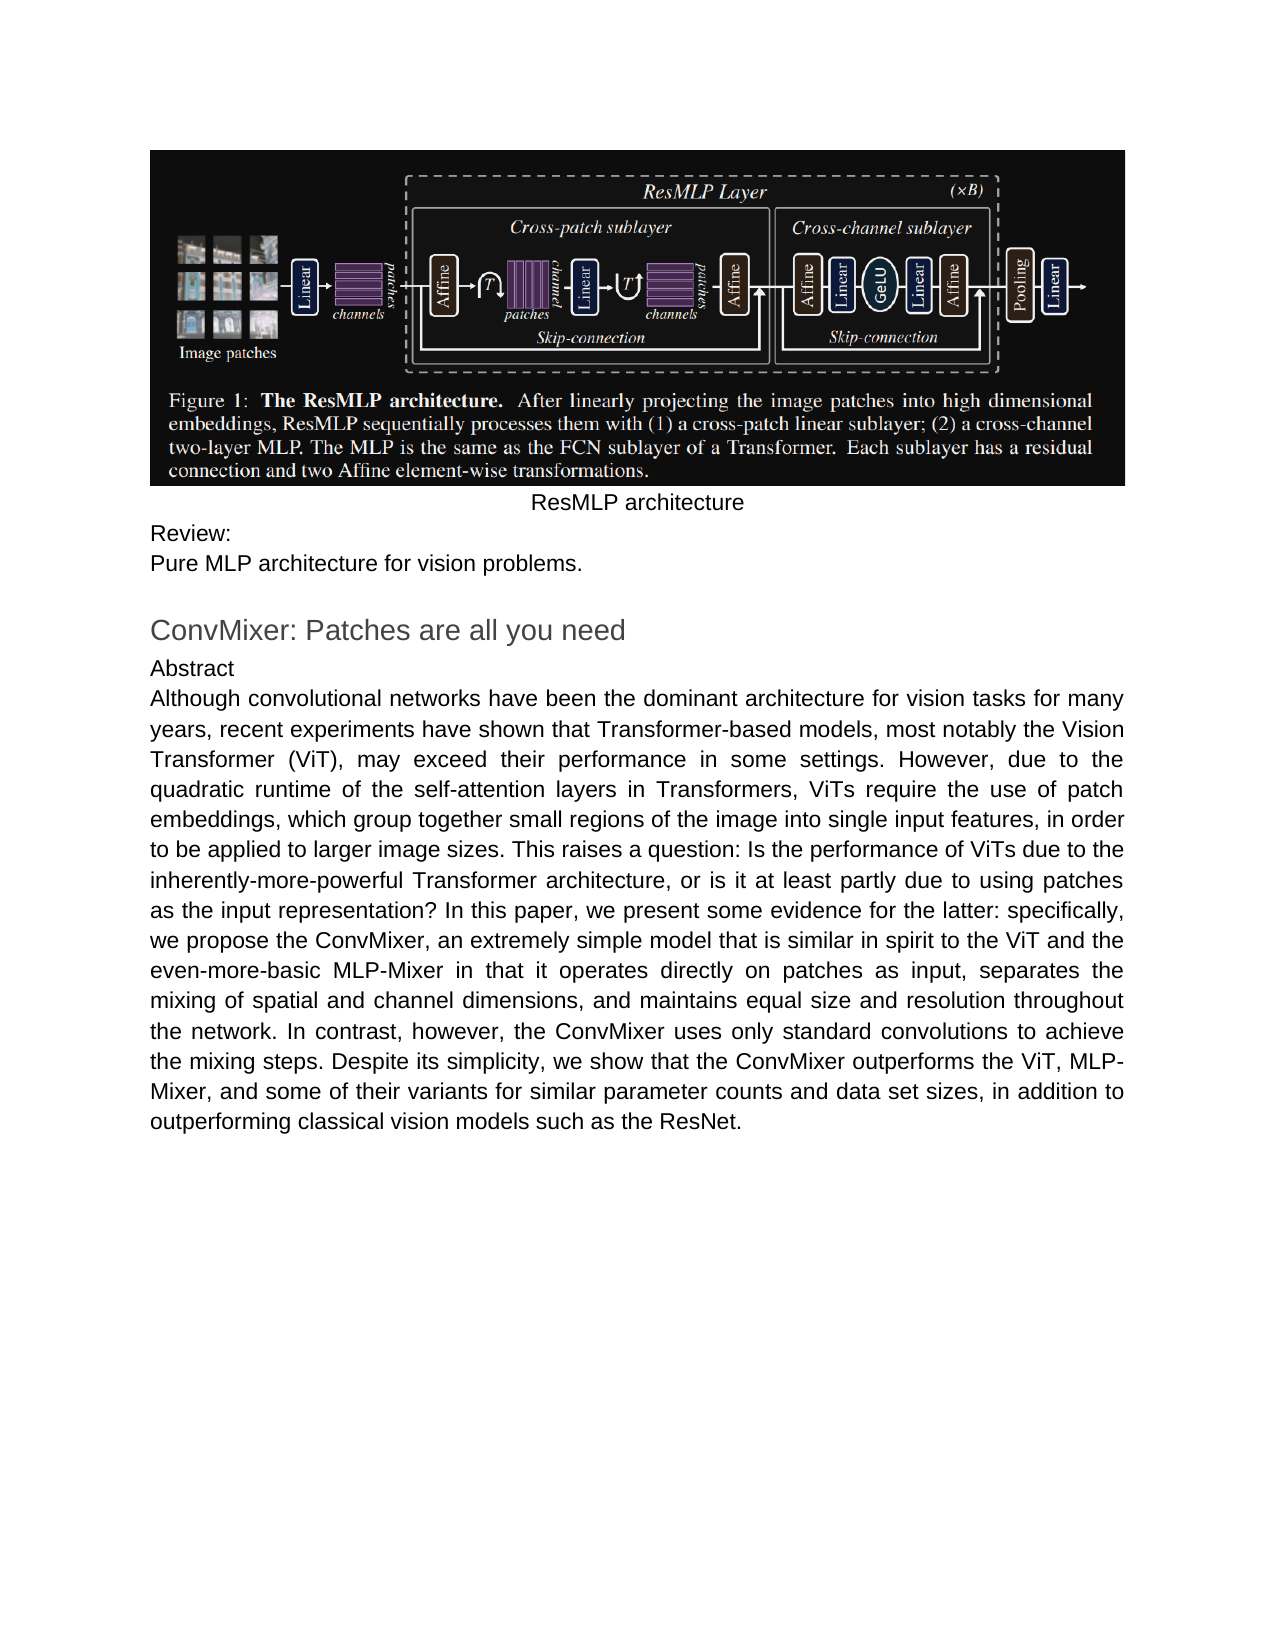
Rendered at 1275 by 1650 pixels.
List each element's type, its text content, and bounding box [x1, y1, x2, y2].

text Abstract [150, 655, 1125, 681]
picture [150, 150, 1125, 486]
subtitle ConvMixer: Patches are all you need [150, 613, 1125, 647]
text Pure MLP architecture for vision problems. [150, 550, 1125, 576]
text Review: [150, 519, 1125, 546]
text Although convolutional networks have been the dominant architecture for vision tasks for many years, recent experiments have shown that Transformer-based models, most notably the Vision Transformer (ViT), may exceed their performance in some settings. However, due to the quadratic runtime of the self-attention layers in Transformers, ViTs require the use of patch embeddings, which group together small regions of the image into single input features, in order to be applied to larger image sizes. This raises a question: Is the performance of ViTs due to the inherently-more-powerful Transformer architecture, or is it at least partly due to using patches as the input representation? In this paper, we present some evidence for the latter: specifically, we propose the ConvMixer, an extremely simple model that is similar in spirit to the ViT and the even-more-basic MLP-Mixer in that it operates directly on patches as input, separates the mixing of spatial and channel dimensions, and maintains equal size and resolution throughout the network. In contrast, however, the ConvMixer uses only standard convolutions to achieve the mixing steps. Despite its simplicity, we show that the ConvMixer outperforms the ViT, MLP-Mixer, and some of their variants for similar parameter counts and data set sizes, in addition to outperforming classical vision models such as the ResNet. [150, 685, 1125, 1134]
text ResMLP architecture [150, 489, 1125, 516]
